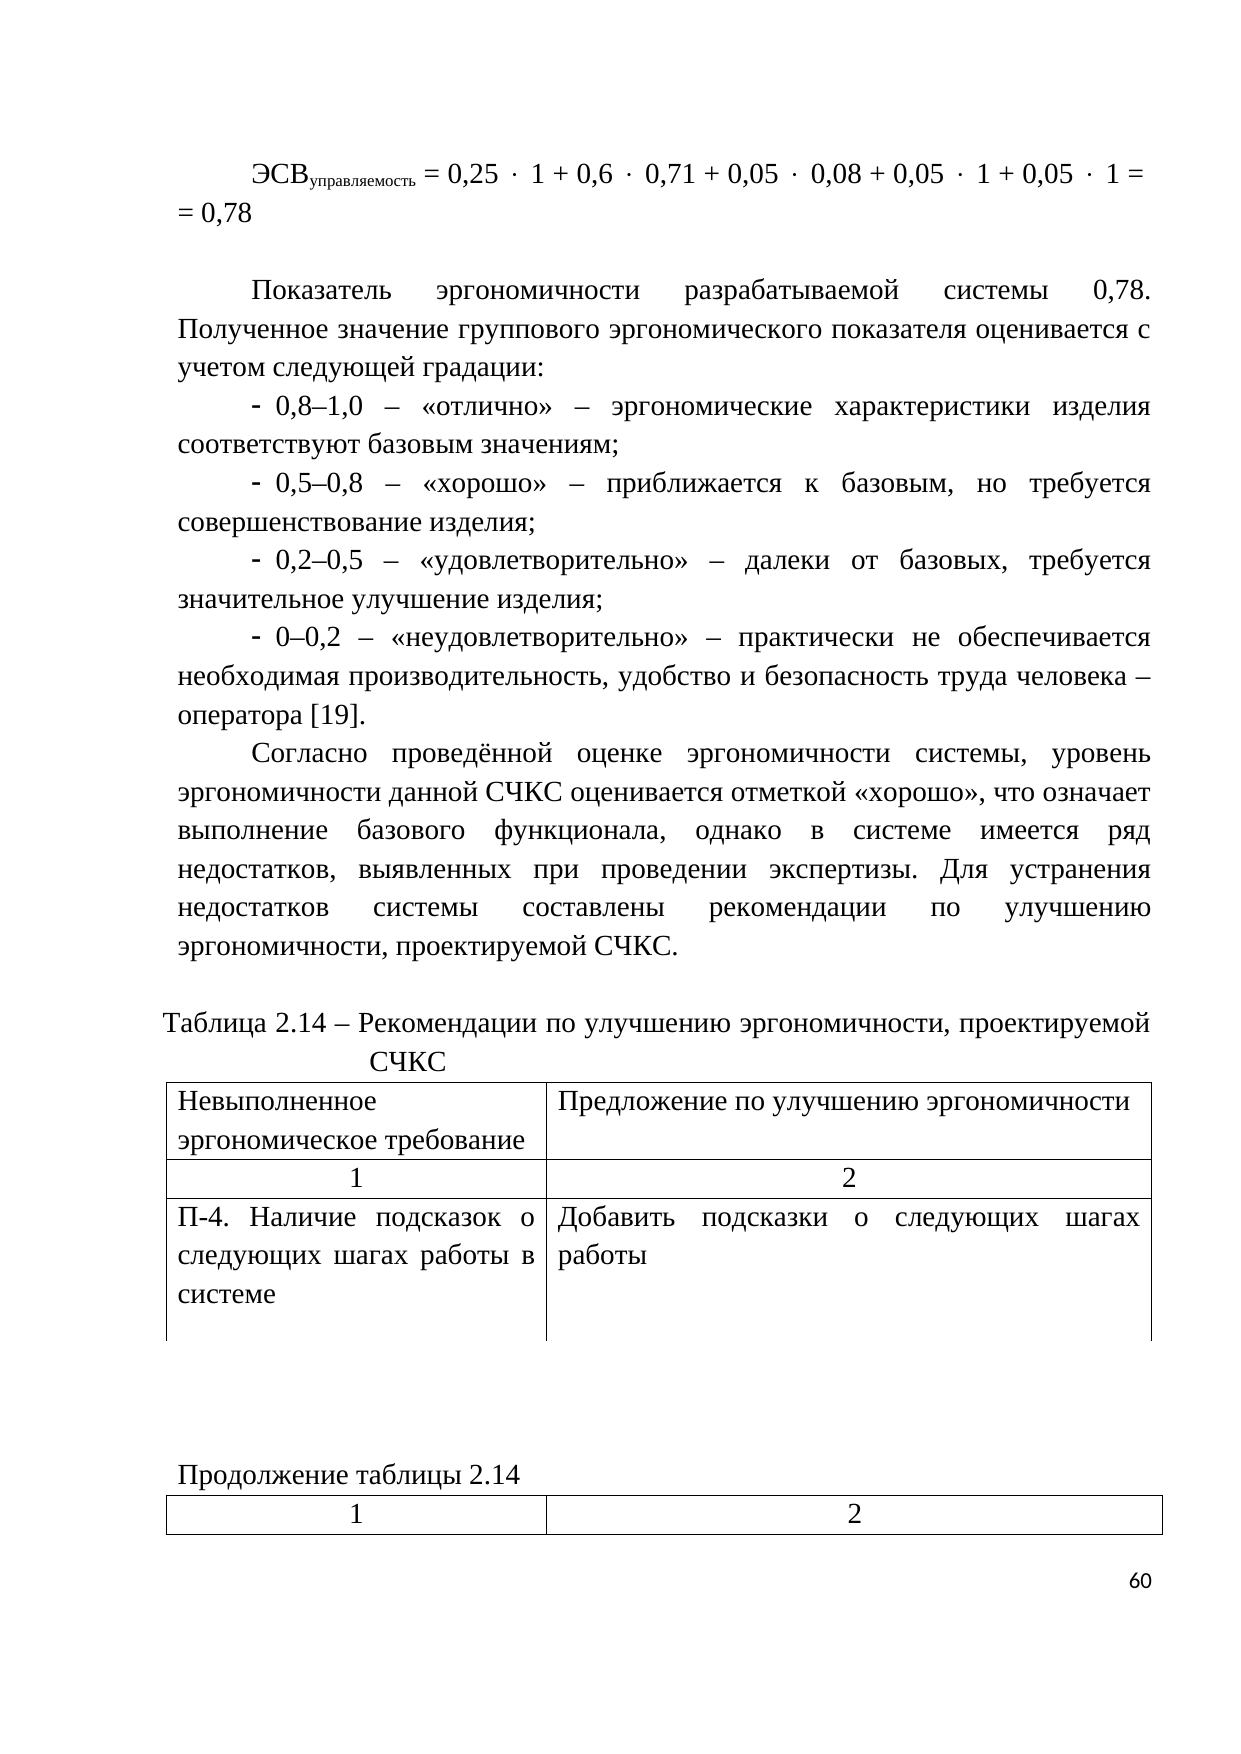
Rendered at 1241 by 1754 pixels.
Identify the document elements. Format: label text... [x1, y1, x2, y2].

table_header Невыполненное эргономическое требование [167, 1083, 546, 1159]
text Продолжение таблицы 2.14 [177, 1457, 1152, 1490]
table_header 1 [167, 1496, 546, 1534]
list 0,5–0,8 – «хорошо» – приближается к базовым, но требуется совершенствование изделия; [177, 465, 1152, 537]
text ЭСВуправляемость = 0,25 1 + 0,6 0,71 + 0,05 0,08 + 0,05 1 + 0,05 1 = = 0,78 [177, 157, 1152, 229]
table_header 2 [547, 1496, 1162, 1534]
list 0,2–0,5 – «удовлетворительно» – далеки от базовых, требуется значительное улучшение изделия; [177, 542, 1152, 614]
list 0,8–1,0 – «отлично» – эргономические характеристики изделия соответствуют базовым значениям; [177, 388, 1152, 460]
list 0–0,2 – «неудовлетворительно» – практически не обеспечивается необходимая производительность, удобство и безопасность труда человека – оператора [19]. [177, 619, 1152, 730]
table_cell П-4. Наличие подсказок о следующих шагах работы в системе [167, 1199, 546, 1341]
table_cell 2 [547, 1160, 1151, 1198]
table_header Предложение по улучшению эргономичности [547, 1083, 1151, 1159]
table_cell 1 [167, 1160, 546, 1198]
text Таблица 2.14 – Рекомендации по улучшению эргономичности, проектируемой СЧКС [162, 1005, 1152, 1077]
text Согласно проведённой оценке эргономичности системы, уровень эргономичности данной СЧКС оценивается отметкой «хорошо», что означает выполнение базового функционала, однако в системе имеется ряд недостатков, выявленных при проведении экспертизы. Для устранения недостатков системы составлены рекомендации по улучшению эргономичности, проектируемой СЧКС. [177, 735, 1152, 962]
table_cell Добавить подсказки о следующих шагах работы [547, 1199, 1151, 1341]
text Показатель эргономичности разрабатываемой системы 0,78. Полученное значение группового эргономического показателя оценивается с учетом следующей градации: [177, 272, 1152, 383]
